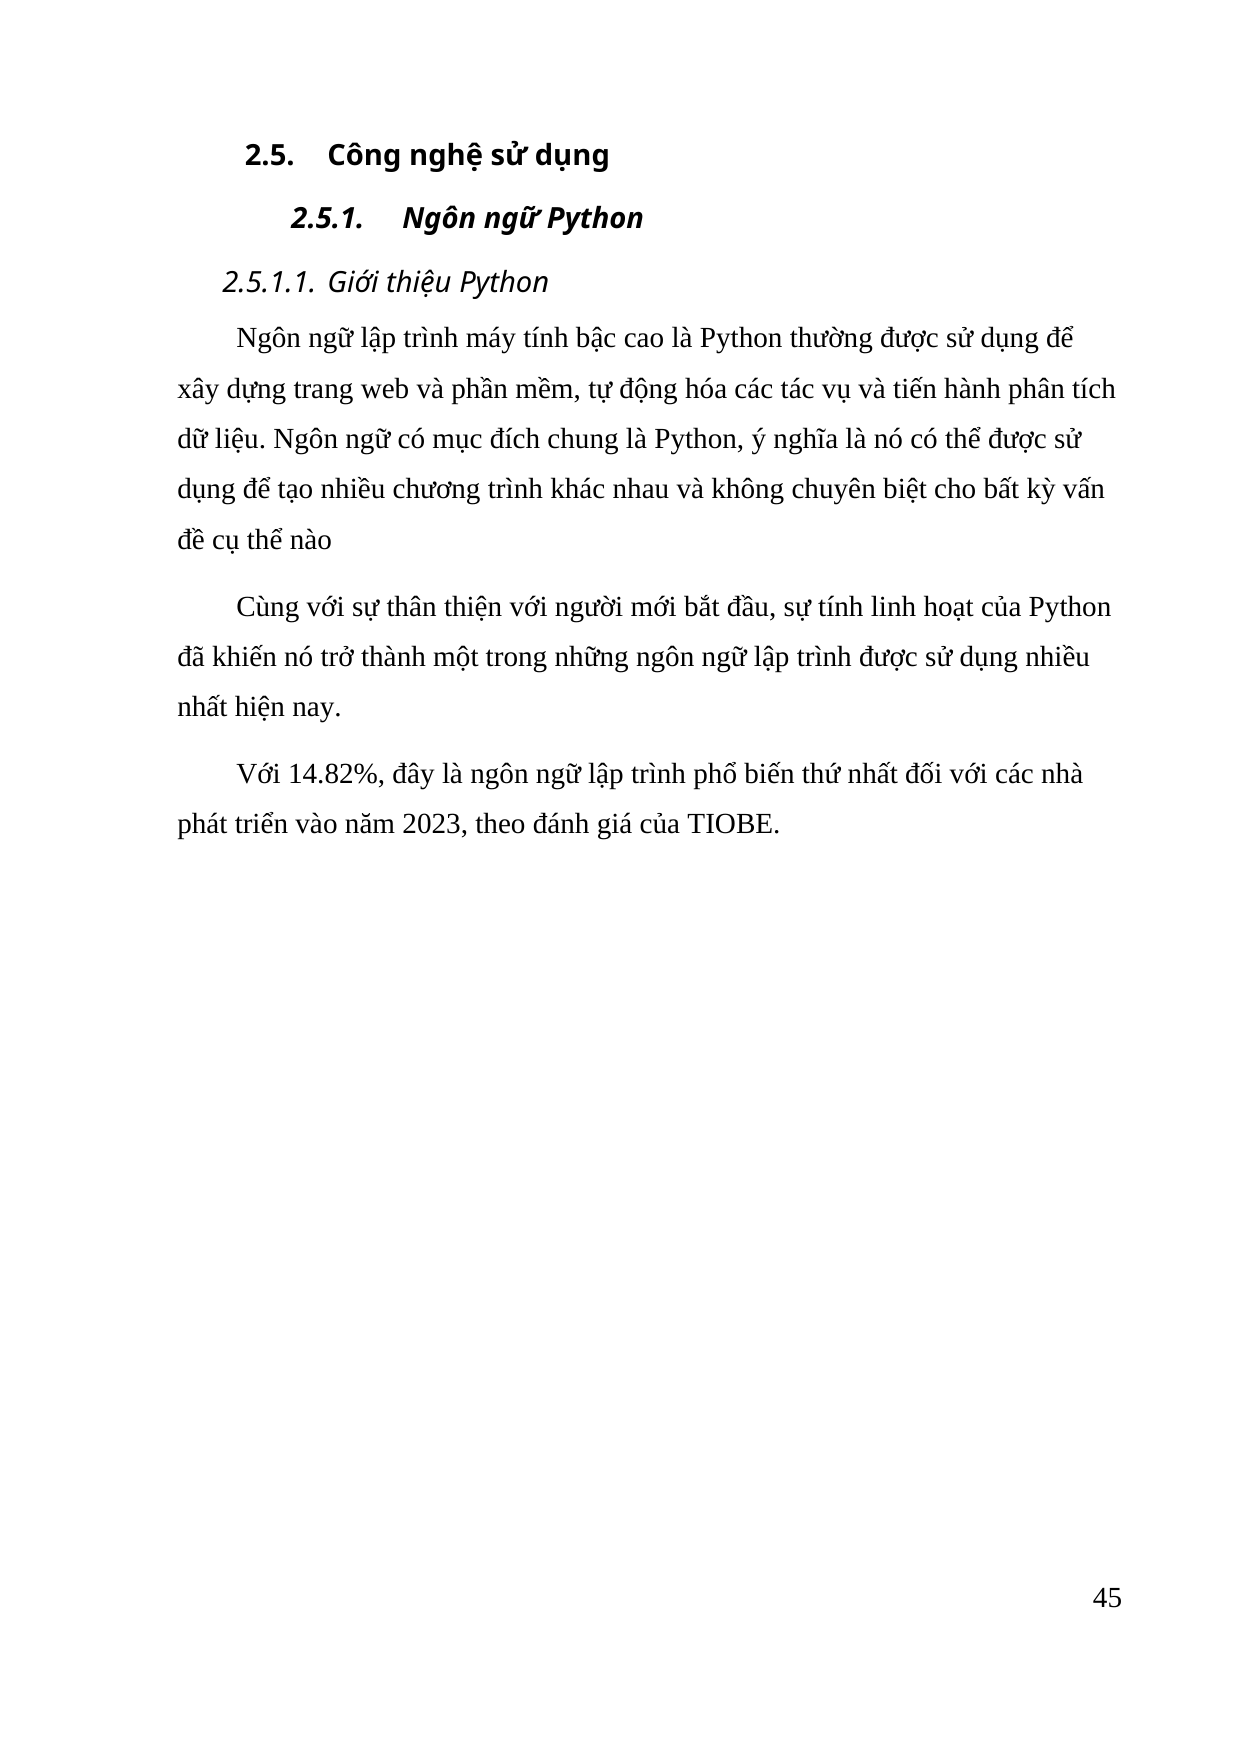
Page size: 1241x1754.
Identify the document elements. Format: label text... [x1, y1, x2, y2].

subtitle Ngôn ngữ Python [364, 197, 1122, 237]
text Với 14.82%, đây là ngôn ngữ lập trình phổ biến thứ nhất đối với các nhà phát triển vào năm 2023, theo đánh giá của TIOBE. [177, 756, 1122, 840]
text Cùng với sự thân thiện với người mới bắt đầu, sự tính linh hoạt của Python đã khiến nó trở thành một trong những ngôn ngữ lập trình được sử dụng nhiều nhất hiện nay. [177, 589, 1122, 723]
subtitle Giới thiệu Python [222, 261, 1122, 301]
subtitle Công nghệ sử dụng [244, 134, 1122, 173]
text Ngôn ngữ lập trình máy tính bậc cao là Python thường được sử dụng để xây dựng trang web và phần mềm, tự động hóa các tác vụ và tiến hành phân tích dữ liệu. Ngôn ngữ có mục đích chung là Python, ý nghĩa là nó có thể được sử dụng để tạo nhiều chương trình khác nhau và không chuyên biệt cho bất kỳ vấn đề cụ thể nào [177, 321, 1122, 555]
